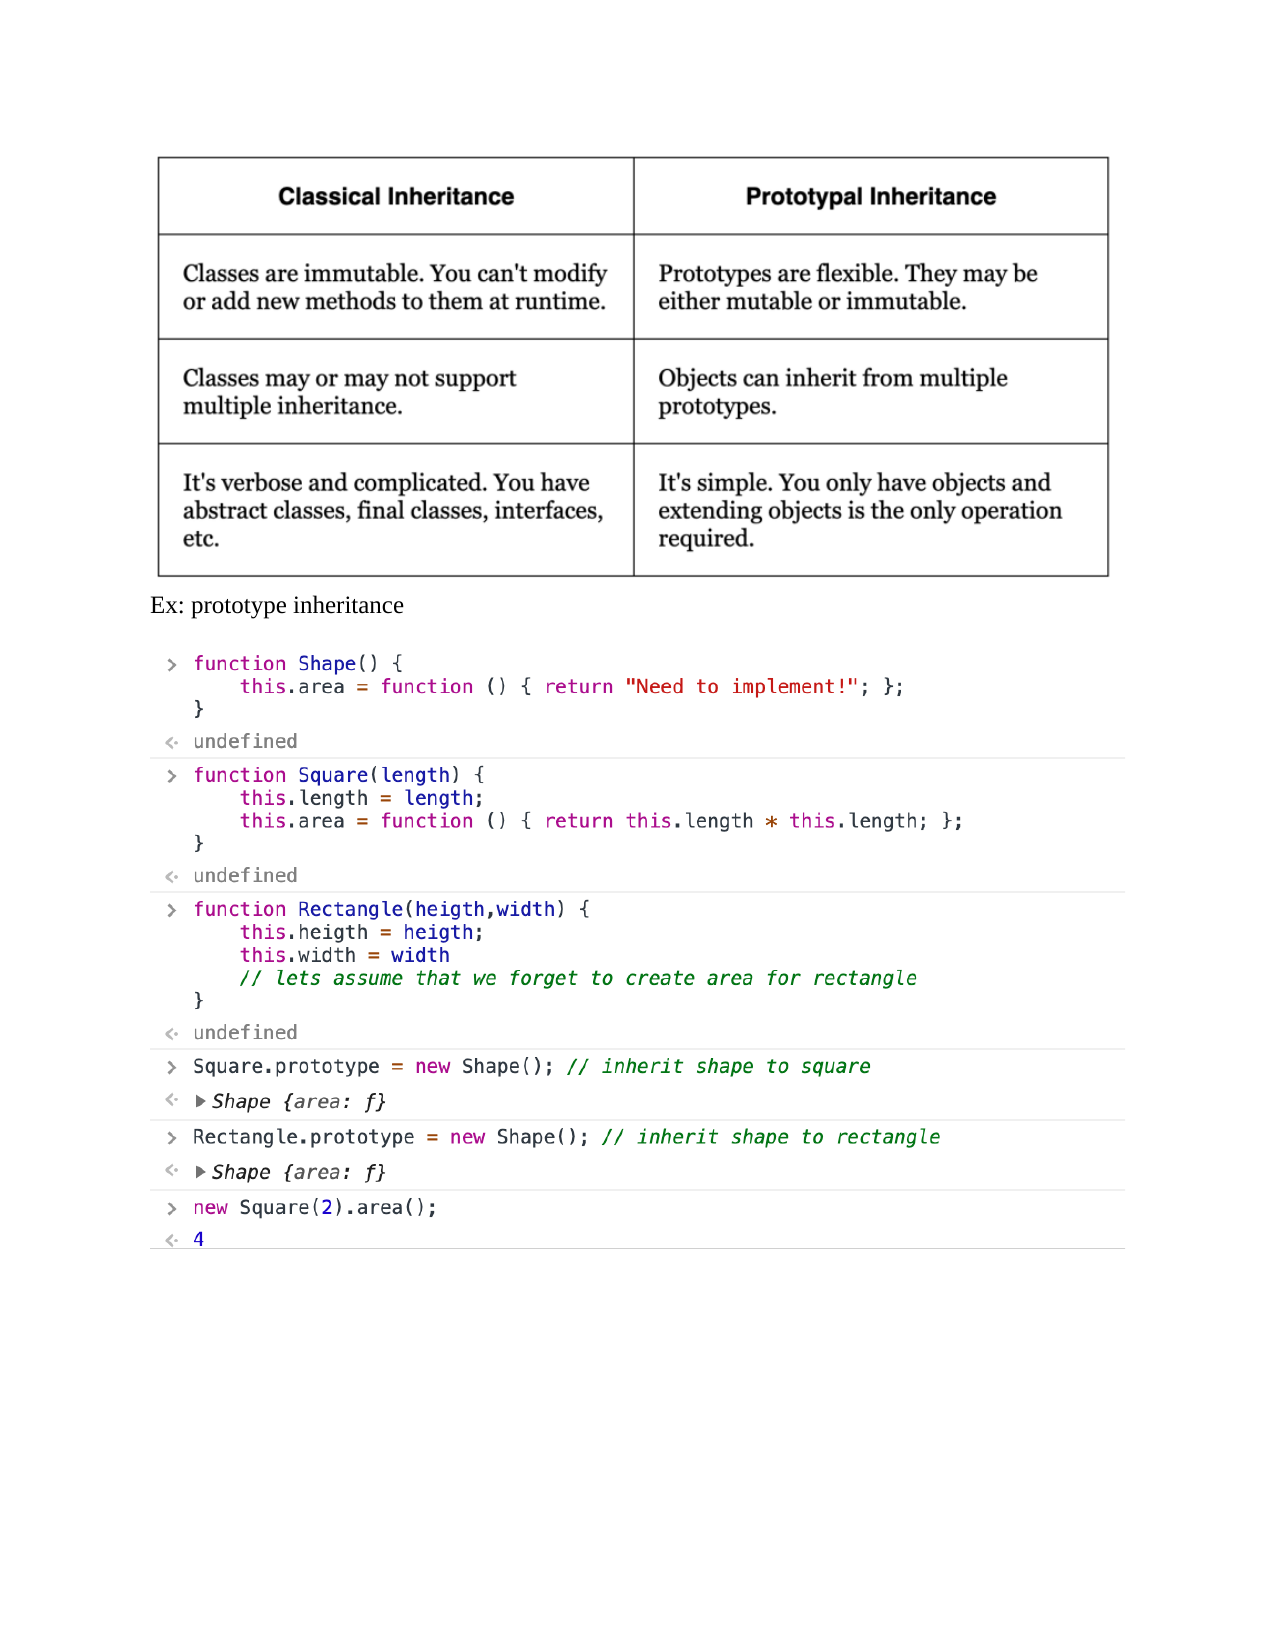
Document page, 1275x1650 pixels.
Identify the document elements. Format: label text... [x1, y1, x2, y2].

text Ex: prototype inheritance [150, 590, 1125, 619]
picture [150, 647, 1125, 1249]
picture [150, 150, 1125, 590]
